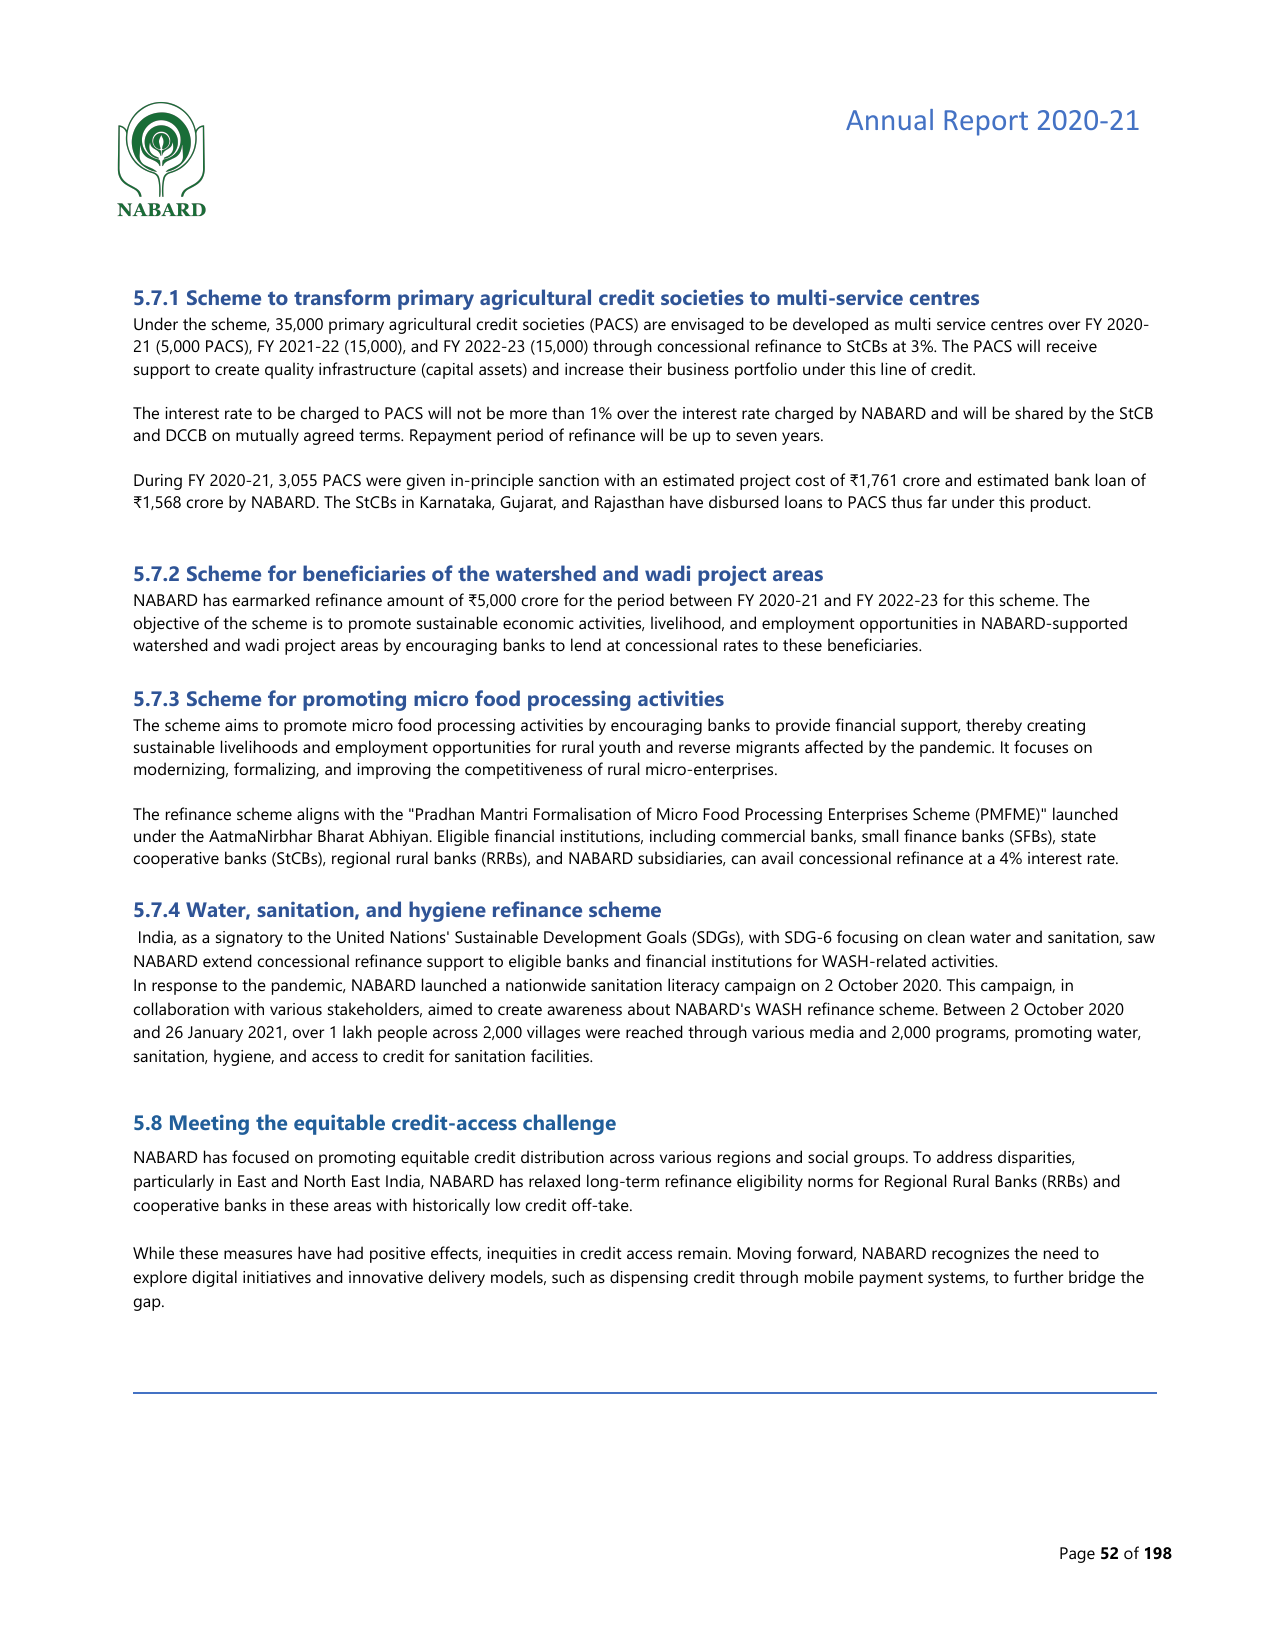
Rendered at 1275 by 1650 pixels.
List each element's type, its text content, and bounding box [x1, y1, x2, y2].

picture [114, 100, 209, 218]
subtitle 5.7.4 Water, sanitation, and hygiene refinance scheme [133, 895, 1157, 923]
text NABARD has focused on promoting equitable credit distribution across various regions and social groups. To address disparities, particularly in East and North East India, NABARD has relaxed long-term refinance eligibility norms for Regional Rural Banks (RRBs) and cooperative banks in these areas with historically low credit off-take. [133, 1146, 1157, 1216]
text In response to the pandemic, NABARD launched a nationwide sanitation literacy campaign on 2 October 2020. This campaign, in collaboration with various stakeholders, aimed to create awareness about NABARD's WASH refinance scheme. Between 2 October 2020 and 26 January 2021, over 1 lakh people across 2,000 villages were reached through various media and 2,000 programs, promoting water, sanitation, hygiene, and access to credit for sanitation facilities. [133, 973, 1157, 1067]
subtitle 5.7.1 Scheme to transform primary agricultural credit societies to multi-service centres [133, 283, 1157, 311]
subtitle 5.8 Meeting the equitable credit-access challenge [133, 1108, 1157, 1135]
text NABARD has earmarked refinance amount of ₹5,000 crore for the period between FY 2020-21 and FY 2022-23 for this scheme. The objective of the scheme is to promote sustainable economic activities, livelihood, and employment opportunities in NABARD-supported watershed and wadi project areas by encouraging banks to lend at concessional rates to these beneficiaries. [133, 589, 1157, 655]
subtitle 5.7.3 Scheme for promoting micro food processing activities [133, 683, 1157, 711]
text Under the scheme, 35,000 primary agricultural credit societies (PACS) are envisaged to be developed as multi service centres over FY 2020-21 (5,000 PACS), FY 2021-22 (15,000), and FY 2022-23 (15,000) through concessional refinance to StCBs at 3%. The PACS will receive support to create quality infrastructure (capital assets) and increase their business portfolio under this line of credit. [133, 313, 1157, 379]
text The refinance scheme aligns with the "Pradhan Mantri Formalisation of Micro Food Processing Enterprises Scheme (PMFME)" launched under the AatmaNirbhar Bharat Abhiyan. Eligible financial institutions, including commercial banks, small finance banks (SFBs), state cooperative banks (StCBs), regional rural banks (RRBs), and NABARD subsidiaries, can avail concessional refinance at a 4% interest rate. [133, 802, 1157, 869]
text While these measures have had positive effects, inequities in credit access remain. Moving forward, NABARD recognizes the need to explore digital initiatives and innovative delivery models, such as dispensing credit through mobile payment systems, to further bridge the gap. [133, 1242, 1157, 1312]
subtitle 5.7.2 Scheme for beneficiaries of the watershed and wadi project areas [133, 559, 1157, 587]
text The interest rate to be charged to PACS will not be more than 1% over the interest rate charged by NABARD and will be shared by the StCB and DCCB on mutually agreed terms. Repayment period of refinance will be up to seven years. [133, 401, 1157, 446]
text During FY 2020-21, 3,055 PACS were given in-principle sanction with an estimated project cost of ₹1,761 crore and estimated bank loan of ₹1,568 crore by NABARD. The StCBs in Karnataka, Gujarat, and Rajasthan have disbursed loans to PACS thus far under this product. [133, 468, 1157, 512]
text The scheme aims to promote micro food processing activities by encouraging banks to provide financial support, thereby creating sustainable livelihoods and employment opportunities for rural youth and reverse migrants affected by the pandemic. It focuses on modernizing, formalizing, and improving the competitiveness of rural micro-enterprises. [133, 713, 1157, 780]
text India, as a signatory to the United Nations' Sustainable Development Goals (SDGs), with SDG-6 focusing on clean water and sanitation, saw NABARD extend concessional refinance support to eligible banks and financial institutions for WASH-related activities. [133, 925, 1157, 971]
